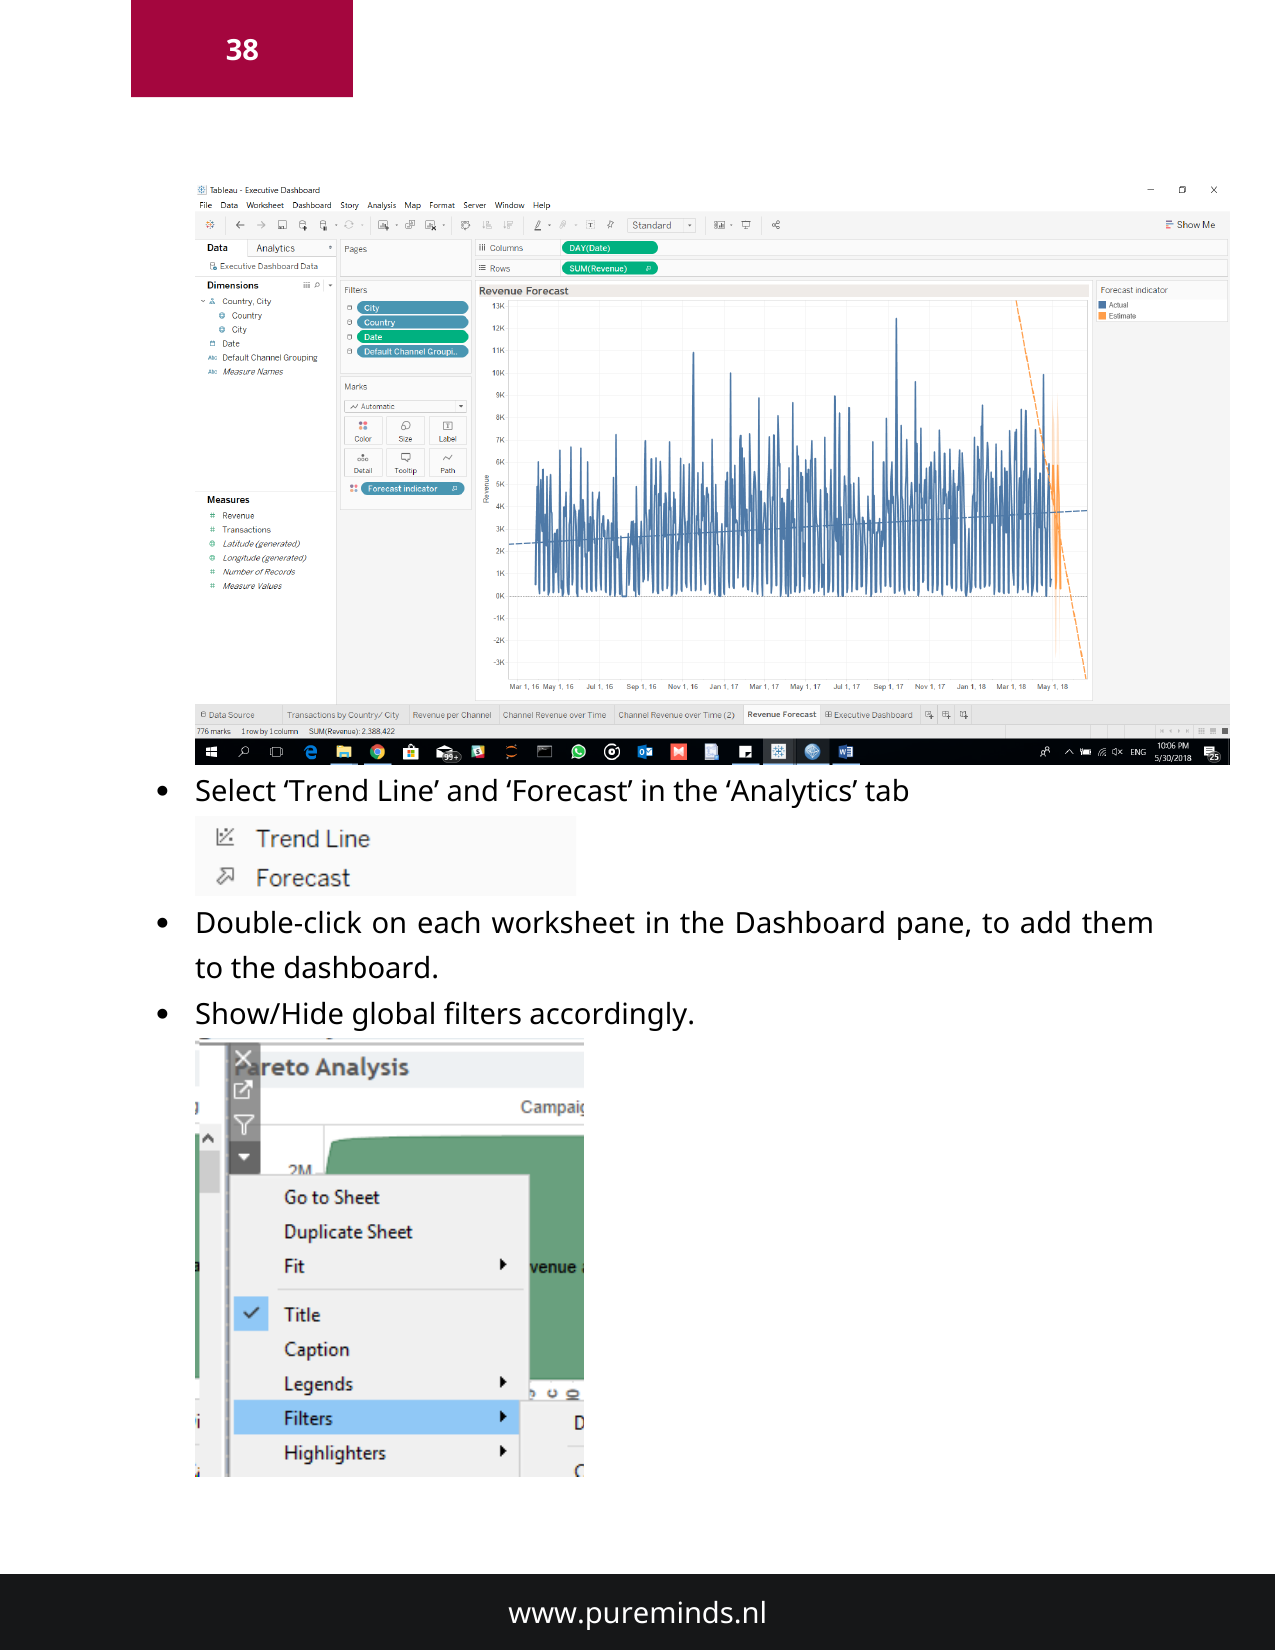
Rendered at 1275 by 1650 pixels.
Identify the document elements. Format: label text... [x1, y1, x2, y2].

list Double-click on each worksheet in the Dashboard pane, to add them to the dashboard. [157, 902, 1155, 987]
picture [195, 182, 1230, 765]
list Select ‘Trend Line’ and ‘Forecast’ in the ‘Analytics’ tab [157, 771, 1155, 810]
picture [195, 816, 577, 896]
picture [195, 1038, 584, 1477]
list Show/Hide global filters accordingly. [157, 993, 1155, 1033]
